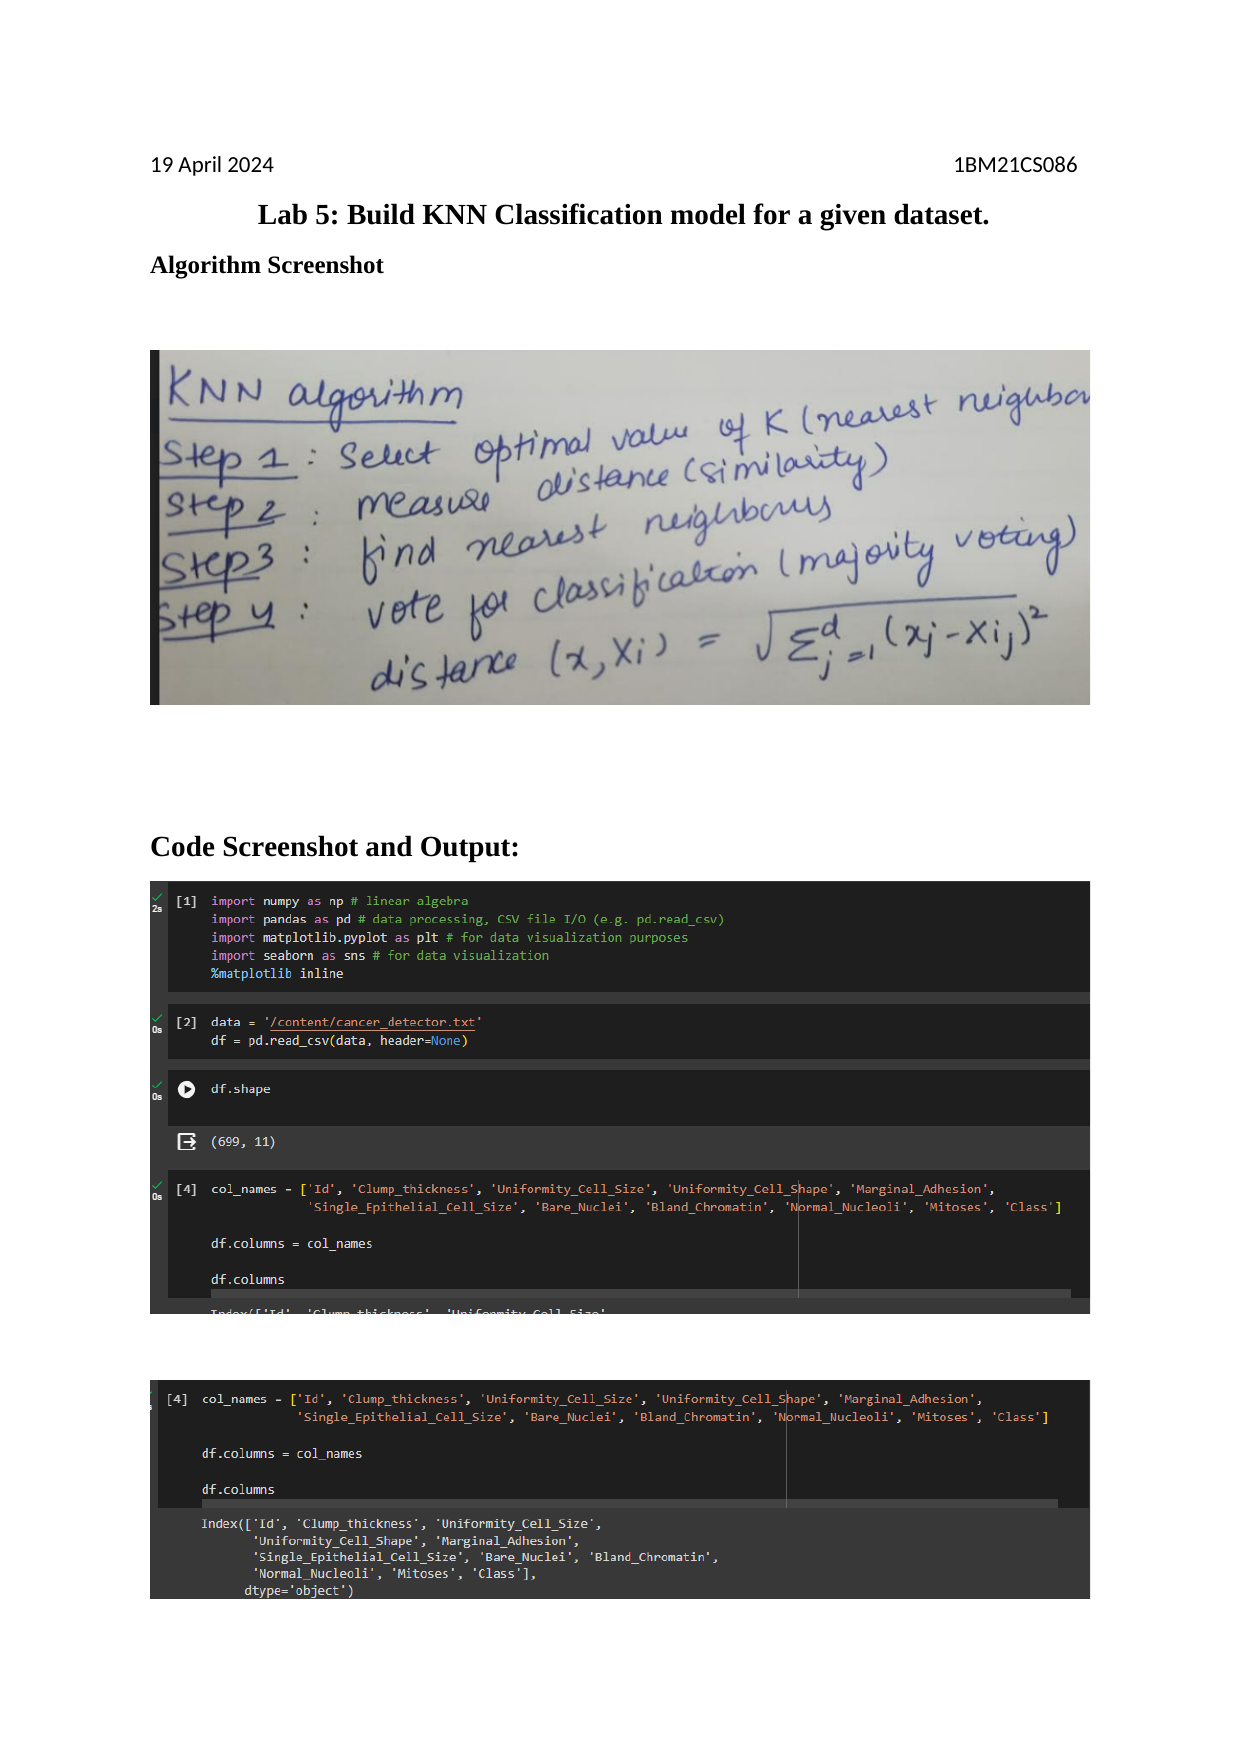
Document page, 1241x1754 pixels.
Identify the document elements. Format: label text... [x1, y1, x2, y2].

picture [150, 1380, 1091, 1599]
picture [150, 881, 1091, 1314]
picture [150, 350, 1091, 705]
text Lab 5: Build KNN Classification model for a given dataset. [150, 197, 1090, 230]
text Code Screenshot and Output: [150, 829, 1090, 862]
text Algorithm Screenshot [150, 250, 1090, 278]
text 19 April 2024 1BM21CS086 [150, 150, 1090, 178]
